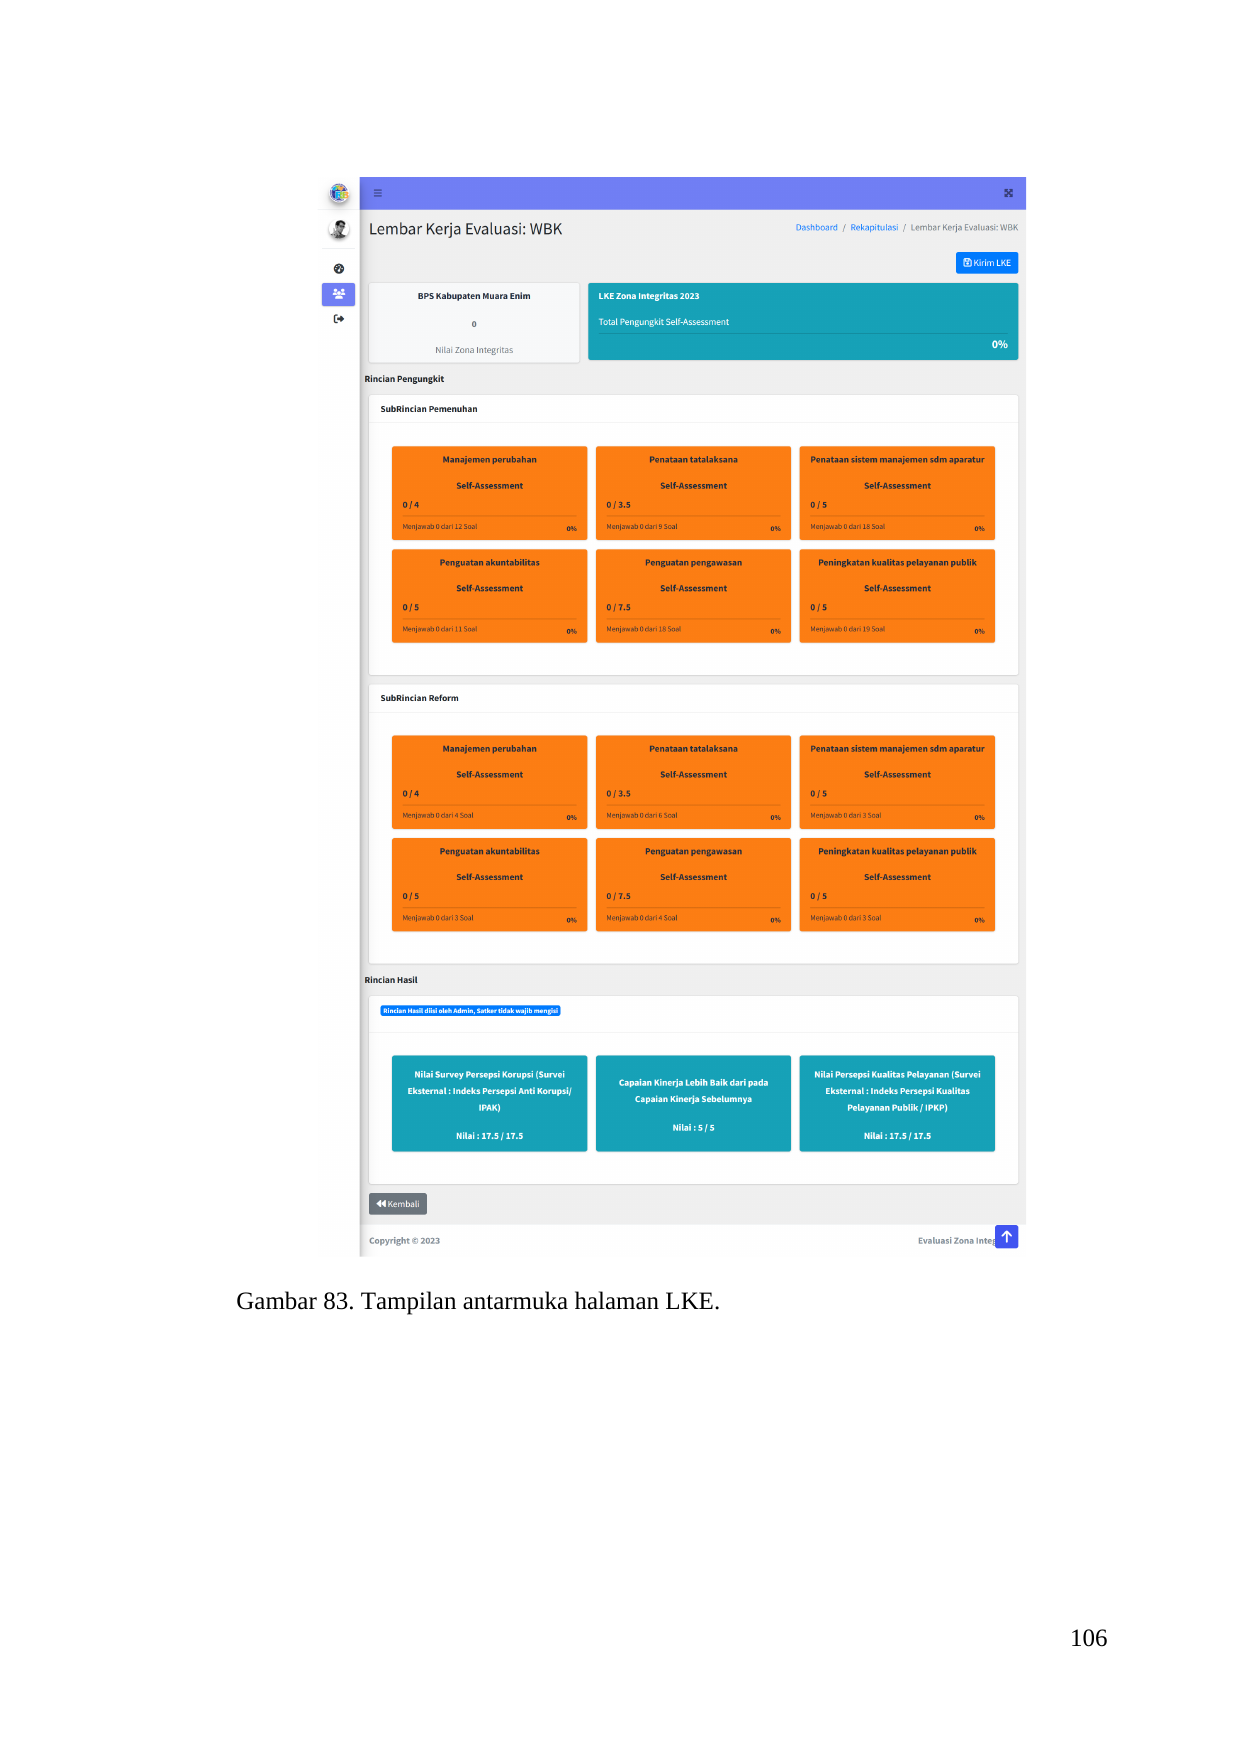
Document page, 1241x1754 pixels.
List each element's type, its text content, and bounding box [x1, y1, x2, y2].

text Gambar 83. Tampilan antarmuka halaman LKE. [236, 1286, 1107, 1314]
picture [317, 177, 1027, 1257]
